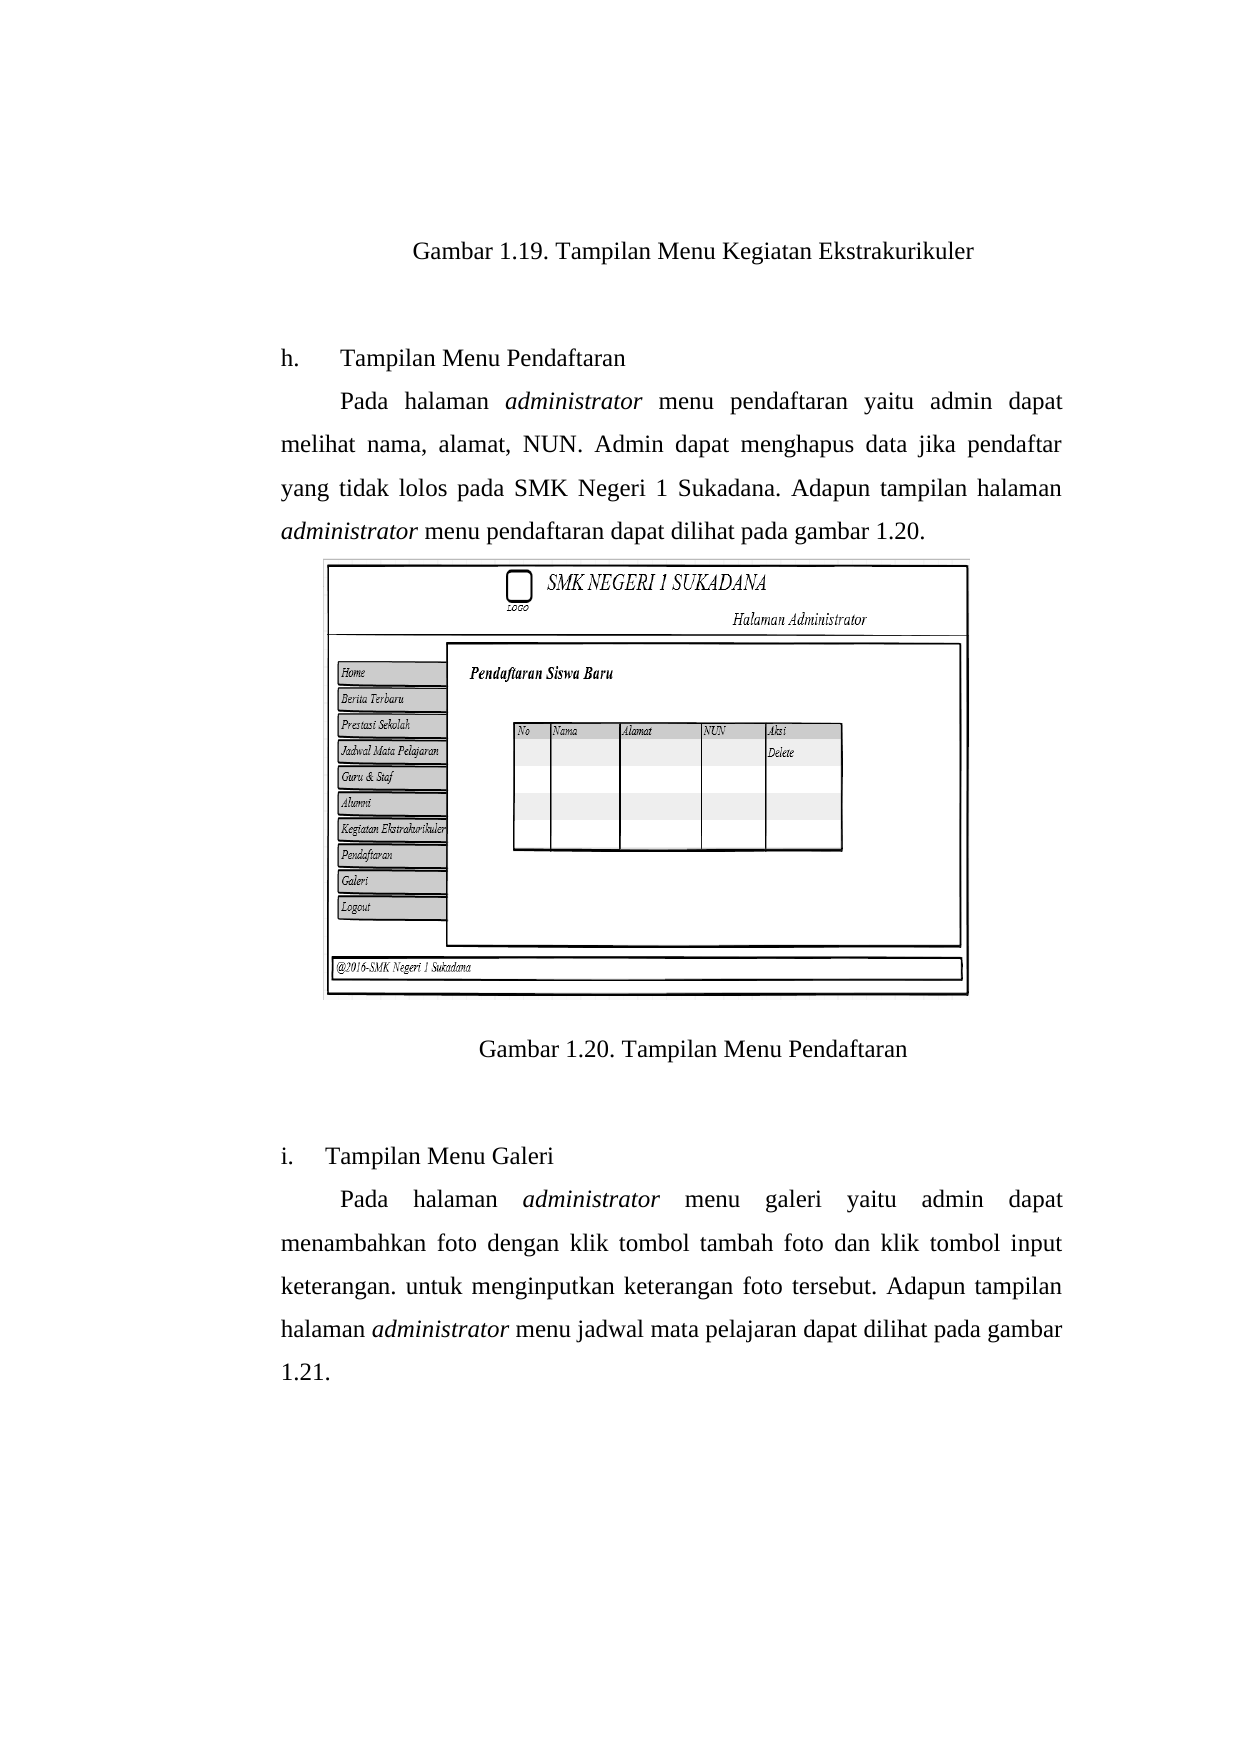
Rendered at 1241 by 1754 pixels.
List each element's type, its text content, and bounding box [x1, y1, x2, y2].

list Pada halaman administrator menu galeri yaitu admin dapat menambahkan foto dengan klik tombol tambah foto dan klik tombol input keterangan. untuk menginputkan keterangan foto tersebut. Adapun tampilan halaman administrator menu jadwal mata pelajaran dapat dilihat pada gambar 1.21. [281, 1184, 1063, 1386]
list Tampilan Menu Galeri [281, 1141, 1063, 1170]
picture [323, 558, 970, 1000]
list Tampilan Menu Pendaftaran [281, 343, 1063, 372]
text Gambar 1.20. Tampilan Menu Pendaftaran [323, 1034, 1063, 1063]
list Pada halaman administrator menu pendaftaran yaitu admin dapat melihat nama, alamat, NUN. Admin dapat menghapus data jika pendaftar yang tidak lolos pada SMK Negeri 1 Sukadana. Adapun tampilan halaman administrator menu pendaftaran dapat dilihat pada gambar 1.20. [281, 386, 1063, 544]
text Gambar 1.19. Tampilan Menu Kegiatan Ekstrakurikuler [323, 236, 1063, 265]
